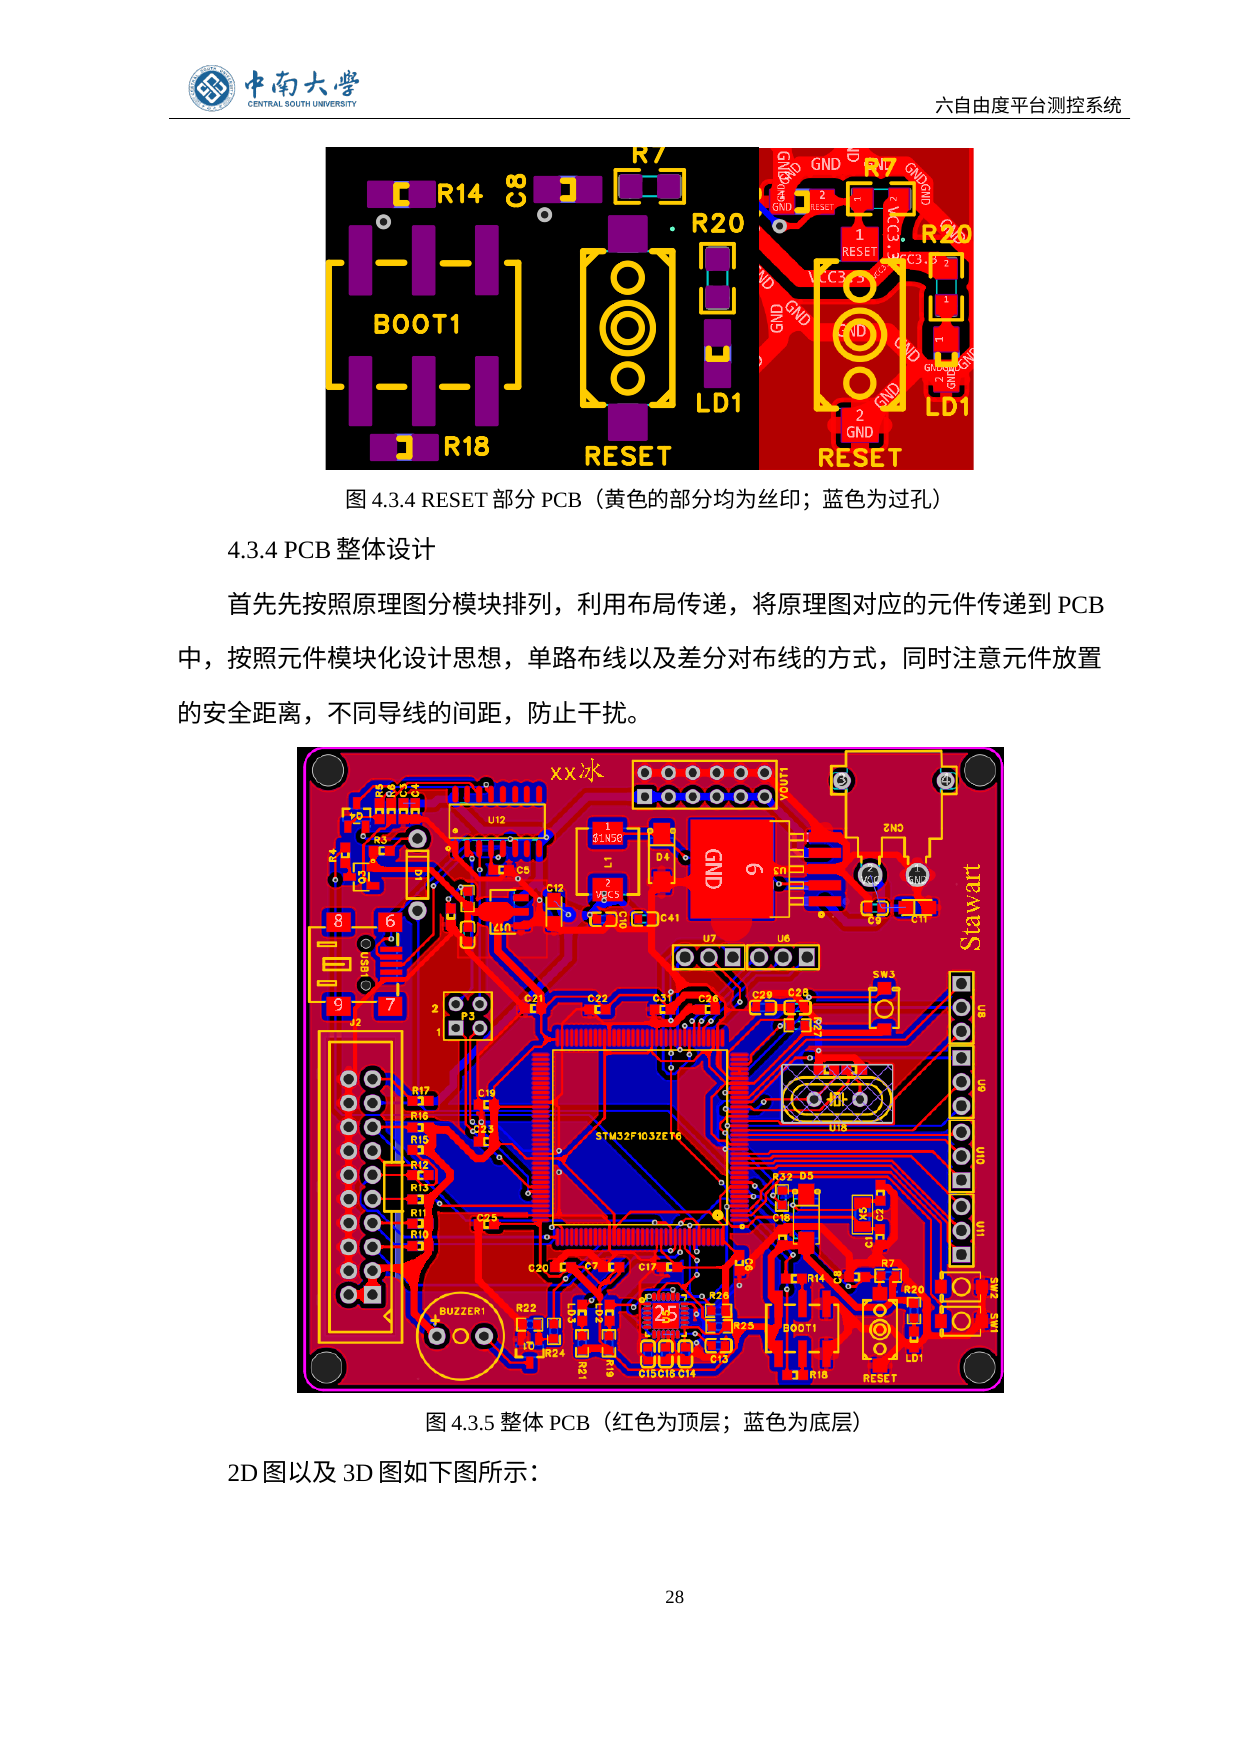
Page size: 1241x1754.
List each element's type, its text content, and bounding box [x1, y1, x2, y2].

picture [297, 747, 1004, 1393]
picture [182, 61, 367, 115]
subtitle 图4.3.4 RESET部分 PCB（黄色的部分均为丝印；蓝色为过孔） [177, 482, 1122, 514]
subtitle 图4.3.5 整体 PCB（红色为顶层；蓝色为底层） [177, 1405, 1122, 1436]
text 2D图以及3D图如下图所示： [177, 1452, 1122, 1488]
text 首先先按照原理图分模块排列，利用布局传递，将原理图对应的元件传递到PCB中，按照元件模块化设计思想，单路布线以及差分对布线的方式，同时注意元件放置的安全距离，不同导线的间距，防止干扰。 [177, 584, 1122, 729]
picture [325, 147, 974, 470]
subtitle 4.3.4 PCB整体设计 [177, 530, 1122, 566]
